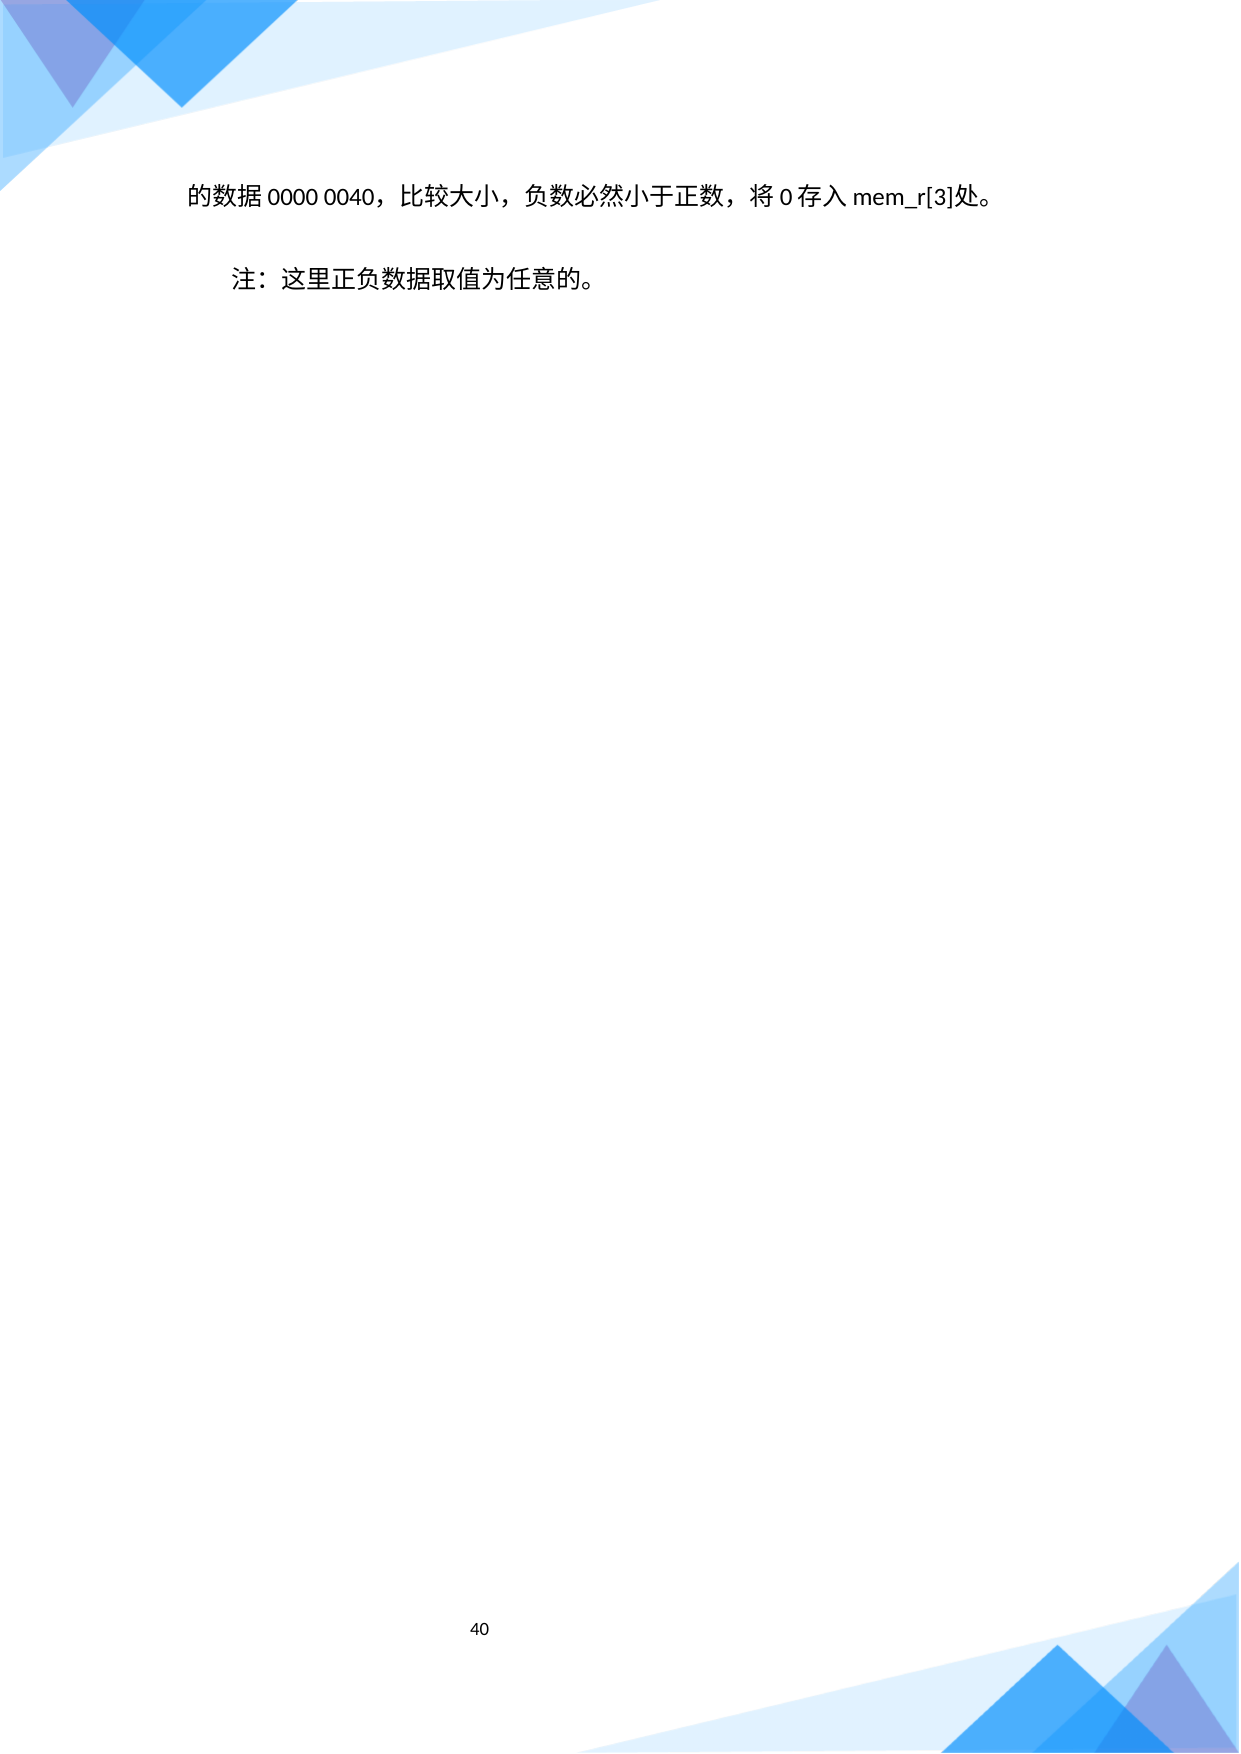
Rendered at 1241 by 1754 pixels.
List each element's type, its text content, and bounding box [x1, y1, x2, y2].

text 注：这里正负数据取值为任意的。 [187, 245, 1053, 310]
picture [576, 1562, 1238, 1752]
picture [0, 0, 663, 191]
text 这里是mem_r[]寄存器中，取mem_r[1]处的数据：B200 0001，mem_r[2]处的数据0000 0040，比较大小，负数必然小于正数，将0存入mem_r[3]处。 [187, 162, 1053, 227]
